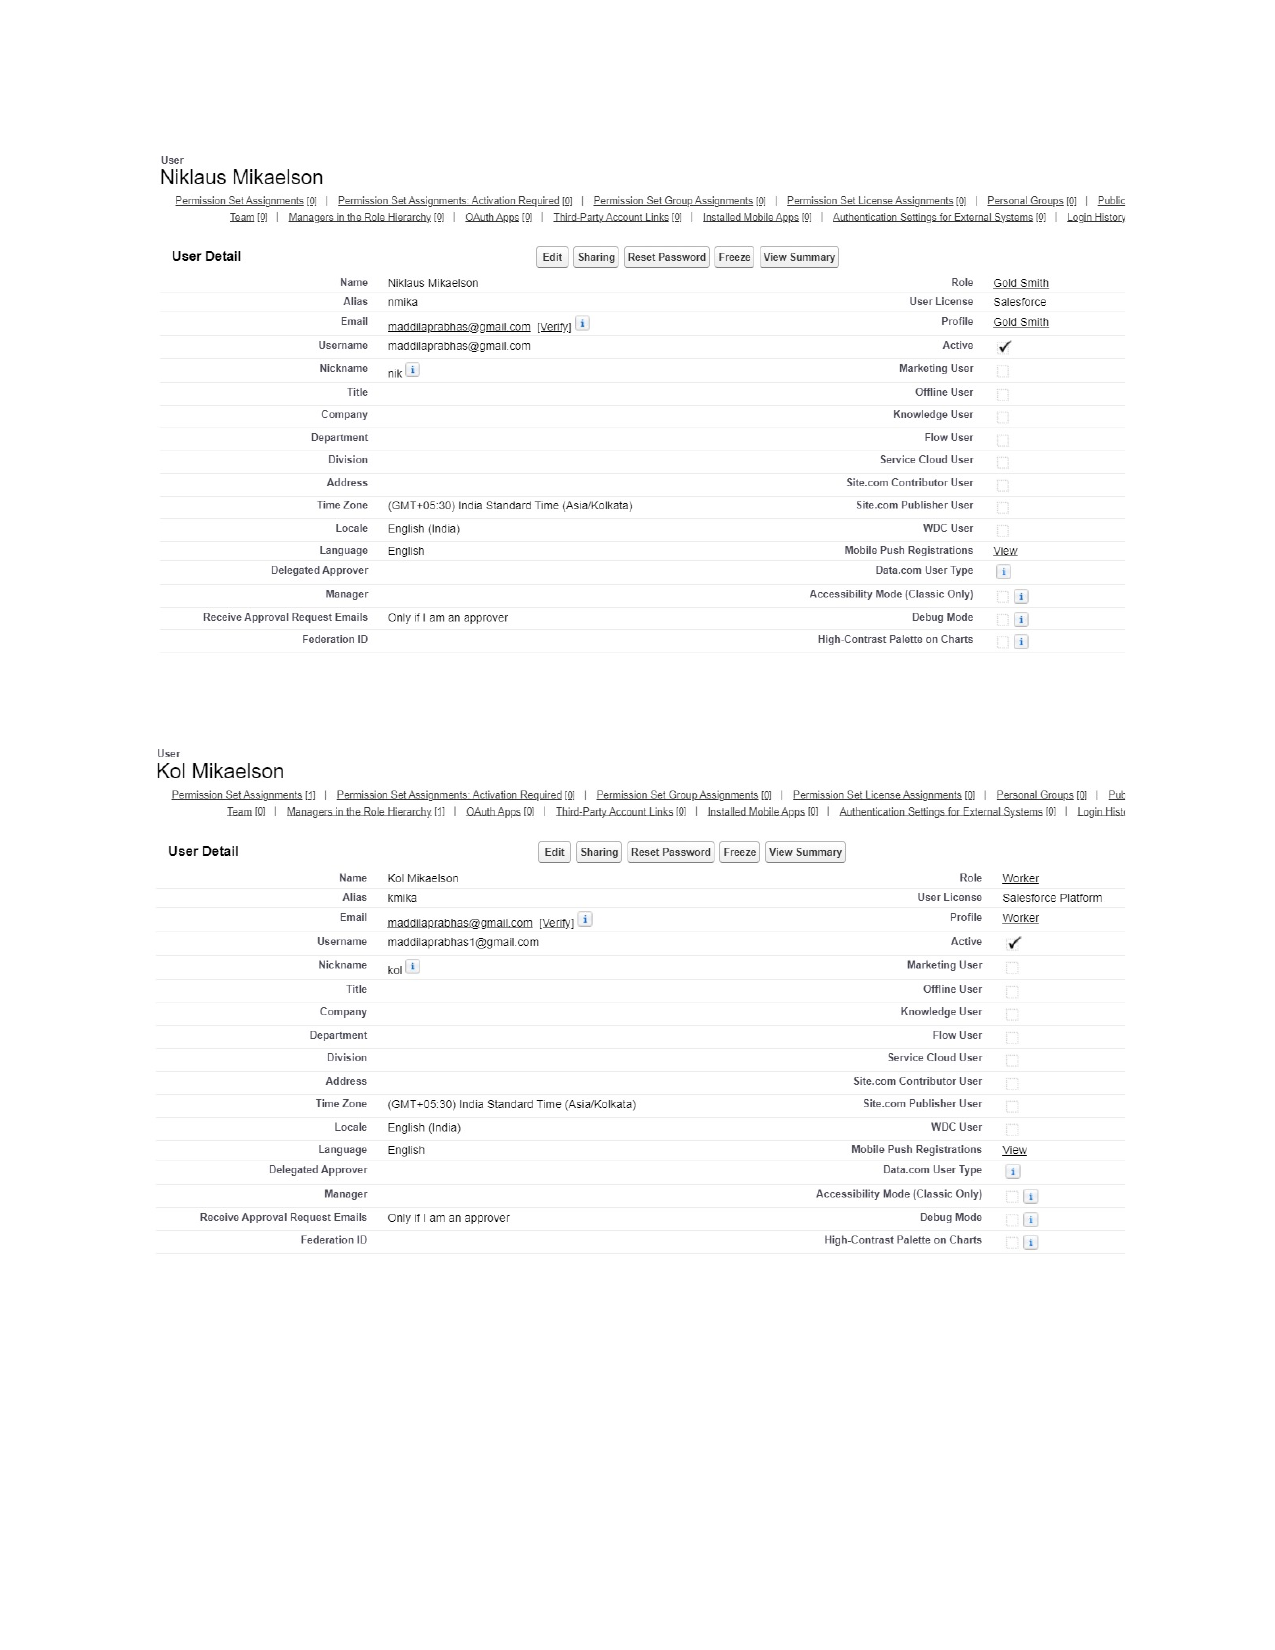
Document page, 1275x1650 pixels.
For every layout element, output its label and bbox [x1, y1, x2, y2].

picture [150, 150, 1125, 656]
picture [150, 736, 1125, 1256]
